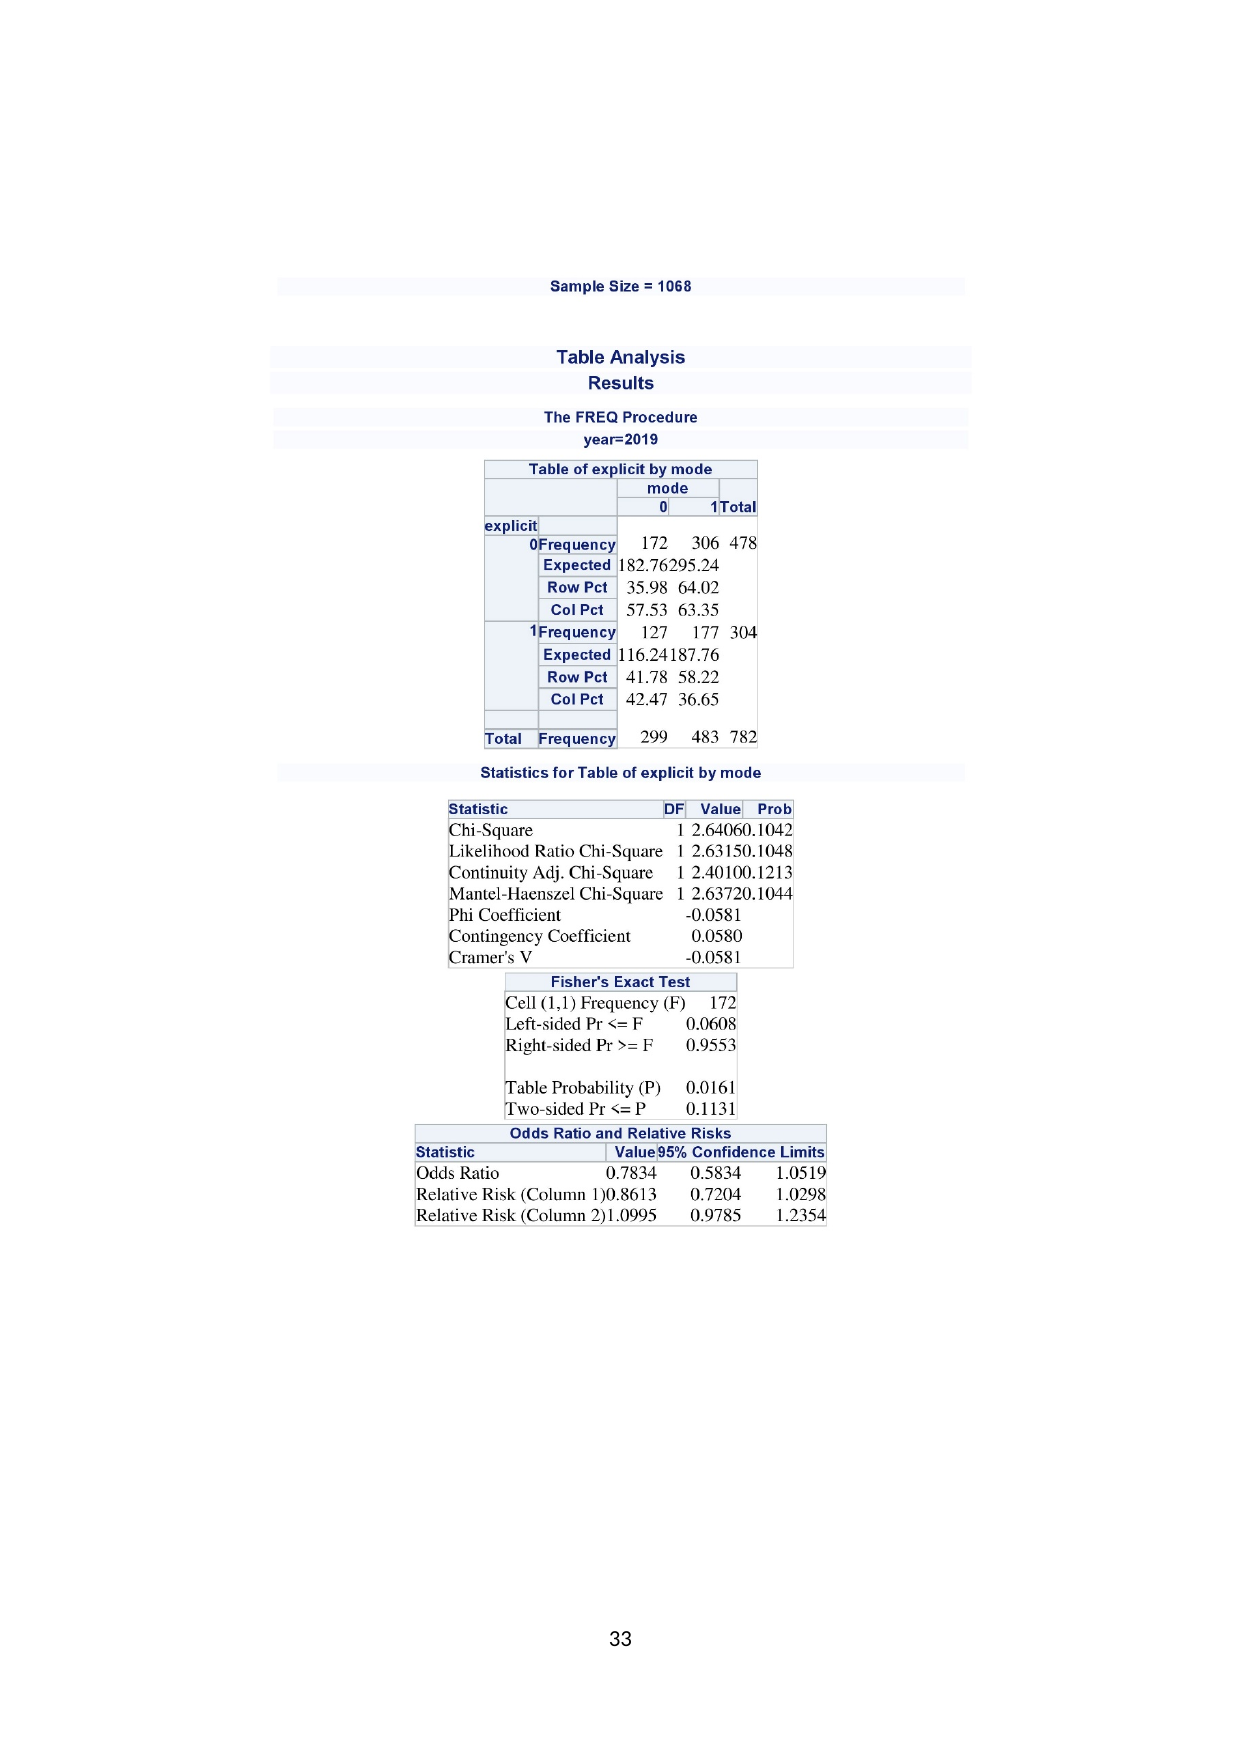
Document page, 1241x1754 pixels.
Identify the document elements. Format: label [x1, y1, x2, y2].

picture [150, 150, 1091, 1367]
